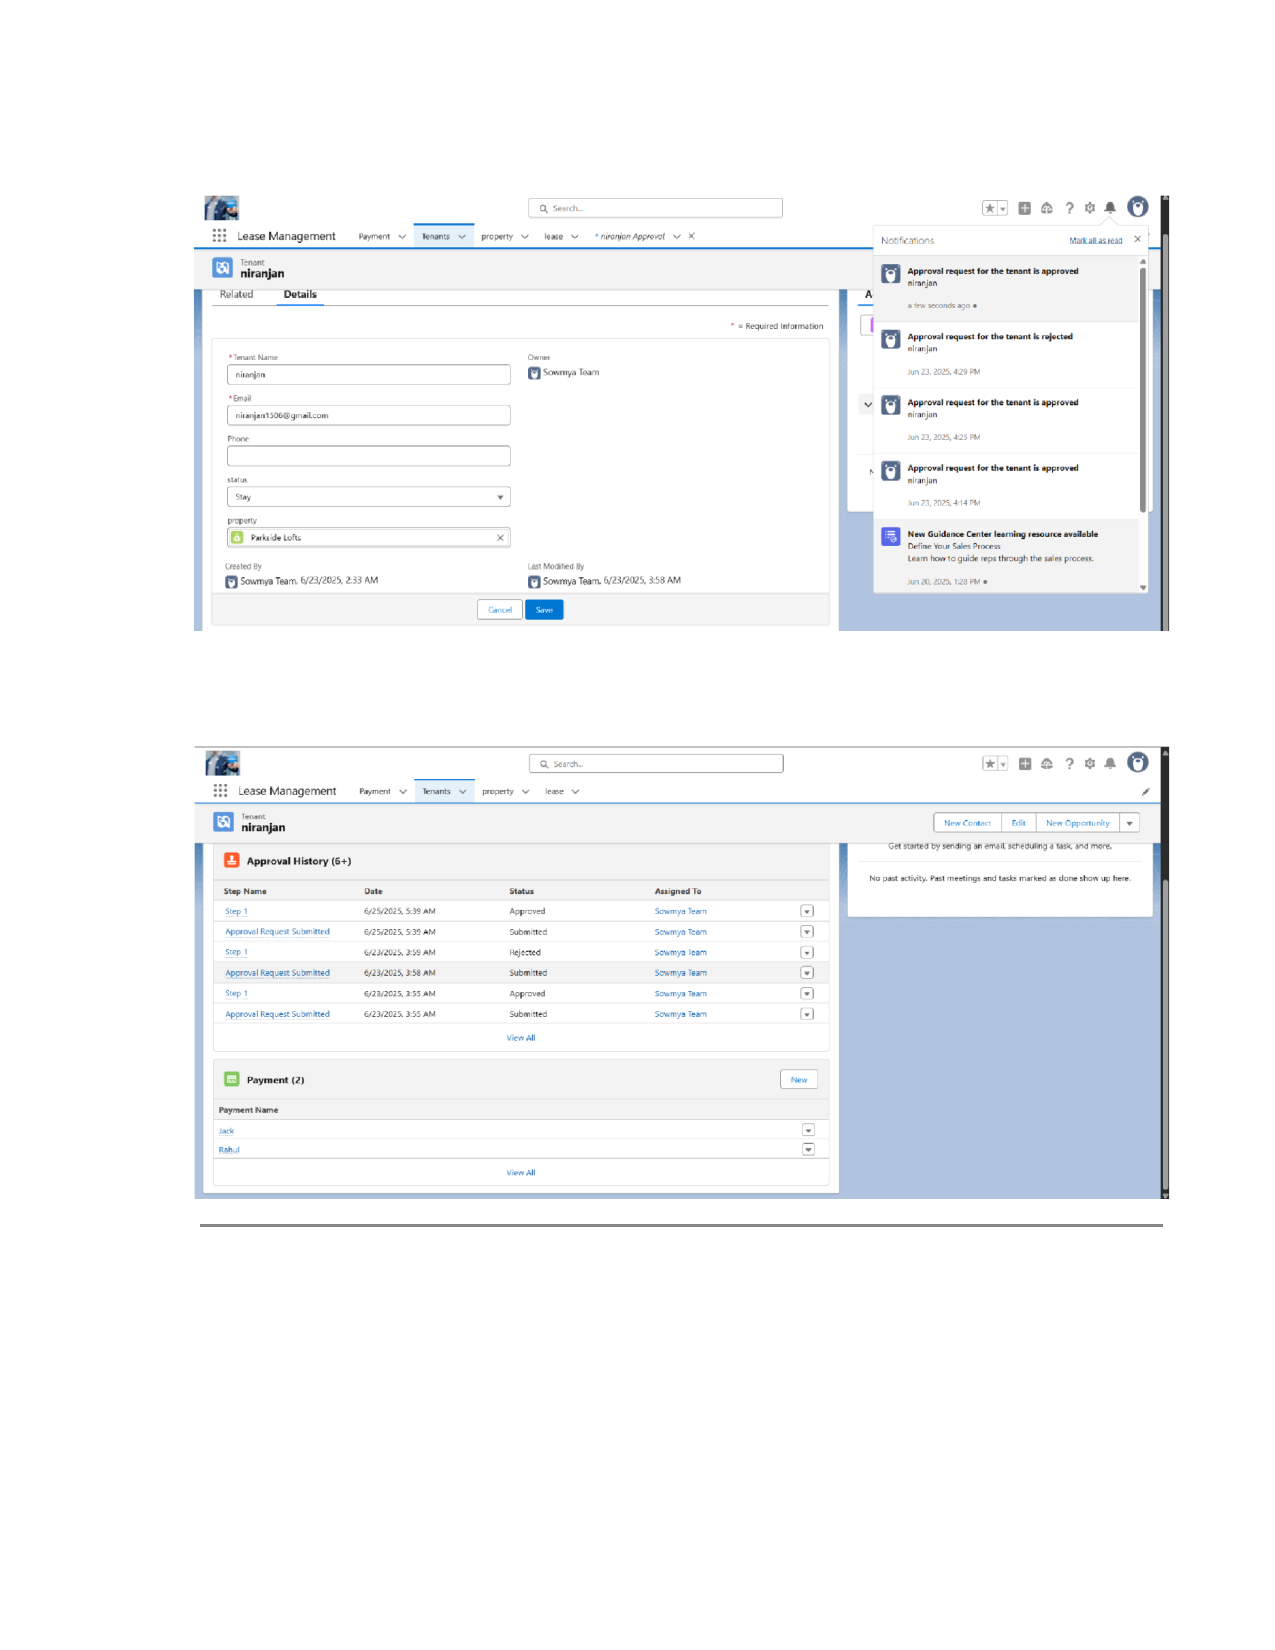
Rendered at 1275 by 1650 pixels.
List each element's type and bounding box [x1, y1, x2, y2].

picture [194, 746, 1170, 1199]
picture [193, 195, 1170, 631]
